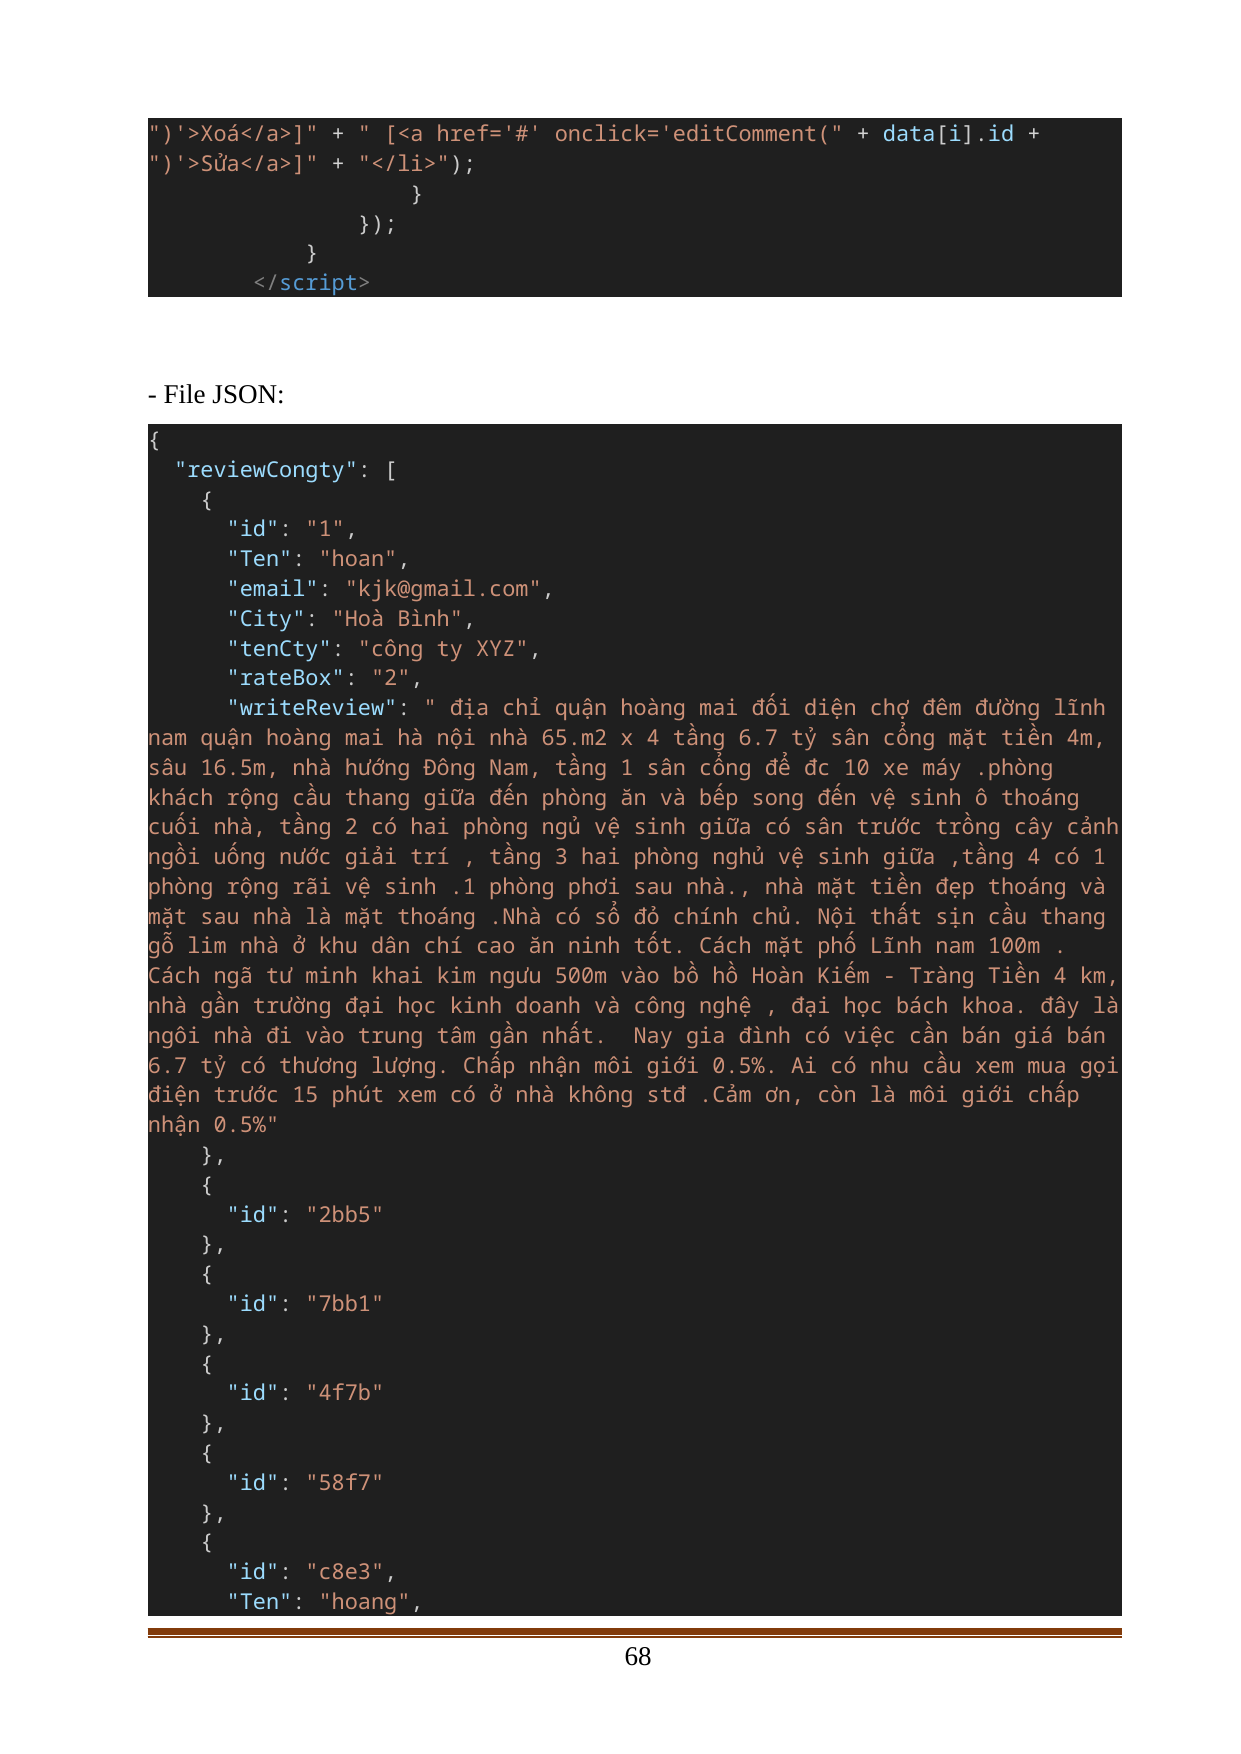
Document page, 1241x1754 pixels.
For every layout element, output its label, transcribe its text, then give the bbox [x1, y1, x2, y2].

text "id": "1", [148, 513, 1122, 543]
text "id": "c8e3", [148, 1556, 1122, 1586]
text { [148, 1348, 1122, 1377]
text "City": "Hoà Bình", [148, 603, 1122, 633]
text } [148, 178, 1122, 207]
text "id": "2bb5" [148, 1199, 1122, 1228]
text { [148, 1437, 1122, 1467]
text }, [148, 1228, 1122, 1258]
text { [148, 424, 1122, 454]
text - File JSON: [148, 378, 1122, 409]
text { [148, 1258, 1122, 1288]
text "Ten": "hoan", [148, 543, 1122, 573]
text } [148, 237, 1122, 267]
text }); [148, 207, 1122, 237]
text "id": "7bb1" [148, 1288, 1122, 1318]
text }, [148, 1497, 1122, 1526]
text }, [148, 1318, 1122, 1348]
text "tenCty": "công ty XYZ", [148, 633, 1122, 662]
text }, [148, 1139, 1122, 1169]
text </script> [148, 267, 1122, 297]
text "Ten": "hoang", [148, 1586, 1122, 1616]
text "rateBox": "2", [148, 662, 1122, 692]
text "reviewCongty": [ [148, 454, 1122, 484]
text "email": "kjk@gmail.com", [148, 573, 1122, 603]
text "id": "4f7b" [148, 1377, 1122, 1407]
text }, [148, 1407, 1122, 1437]
text { [148, 484, 1122, 513]
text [148, 118, 1122, 178]
text { [148, 1526, 1122, 1556]
text "id": "58f7" [148, 1467, 1122, 1497]
text { [148, 1169, 1122, 1199]
text "writeReview": " địa chỉ quận hoàng mai đối diện chợ đêm đường lĩnh nam quận hoàng mai hà nội nhà 65.m2 x 4 tầng 6.7 tỷ sân cổng mặt tiền 4m, sâu 16.5m, nhà hướng Đông Nam, tầng 1 sân cổng để đc 10 xe máy .phòng khách rộng cầu thang giữa đến phòng ăn và bếp song đến vệ sinh ô thoáng cuối nhà, tầng 2 có hai phòng ngủ vệ sinh giữa có sân trước trồng cây cảnh ngồi uống nước giải trí , tầng 3 hai phòng nghủ vệ sinh giữa ,tầng 4 có 1 phòng rộng rãi vệ sinh .1 phòng phơi sau nhà., nhà mặt tiền đẹp thoáng và mặt sau nhà là mặt thoáng .Nhà có sổ đỏ chính chủ. Nội thất sịn cầu thang gỗ lim nhà ở khu dân chí cao ăn ninh tốt. Cách mặt phố Lĩnh nam 100m . Cách ngã tư minh khai kim ngưu 500m vào bồ hồ Hoàn Kiếm - Tràng Tiền 4 km, nhà gần trường đại học kinh doanh và công nghệ , đại học bách khoa. đây là ngôi nhà đi vào trung tâm gần nhất. Nay gia đình có việc cần bán giá bán 6.7 tỷ có thương lượng. Chấp nhận môi giới 0.5%. Ai có nhu cầu xem mua gọi điện trước 15 phút xem có ở nhà không stđ .Cảm ơn, còn là môi giới chấp nhận 0.5%" [148, 692, 1122, 1139]
